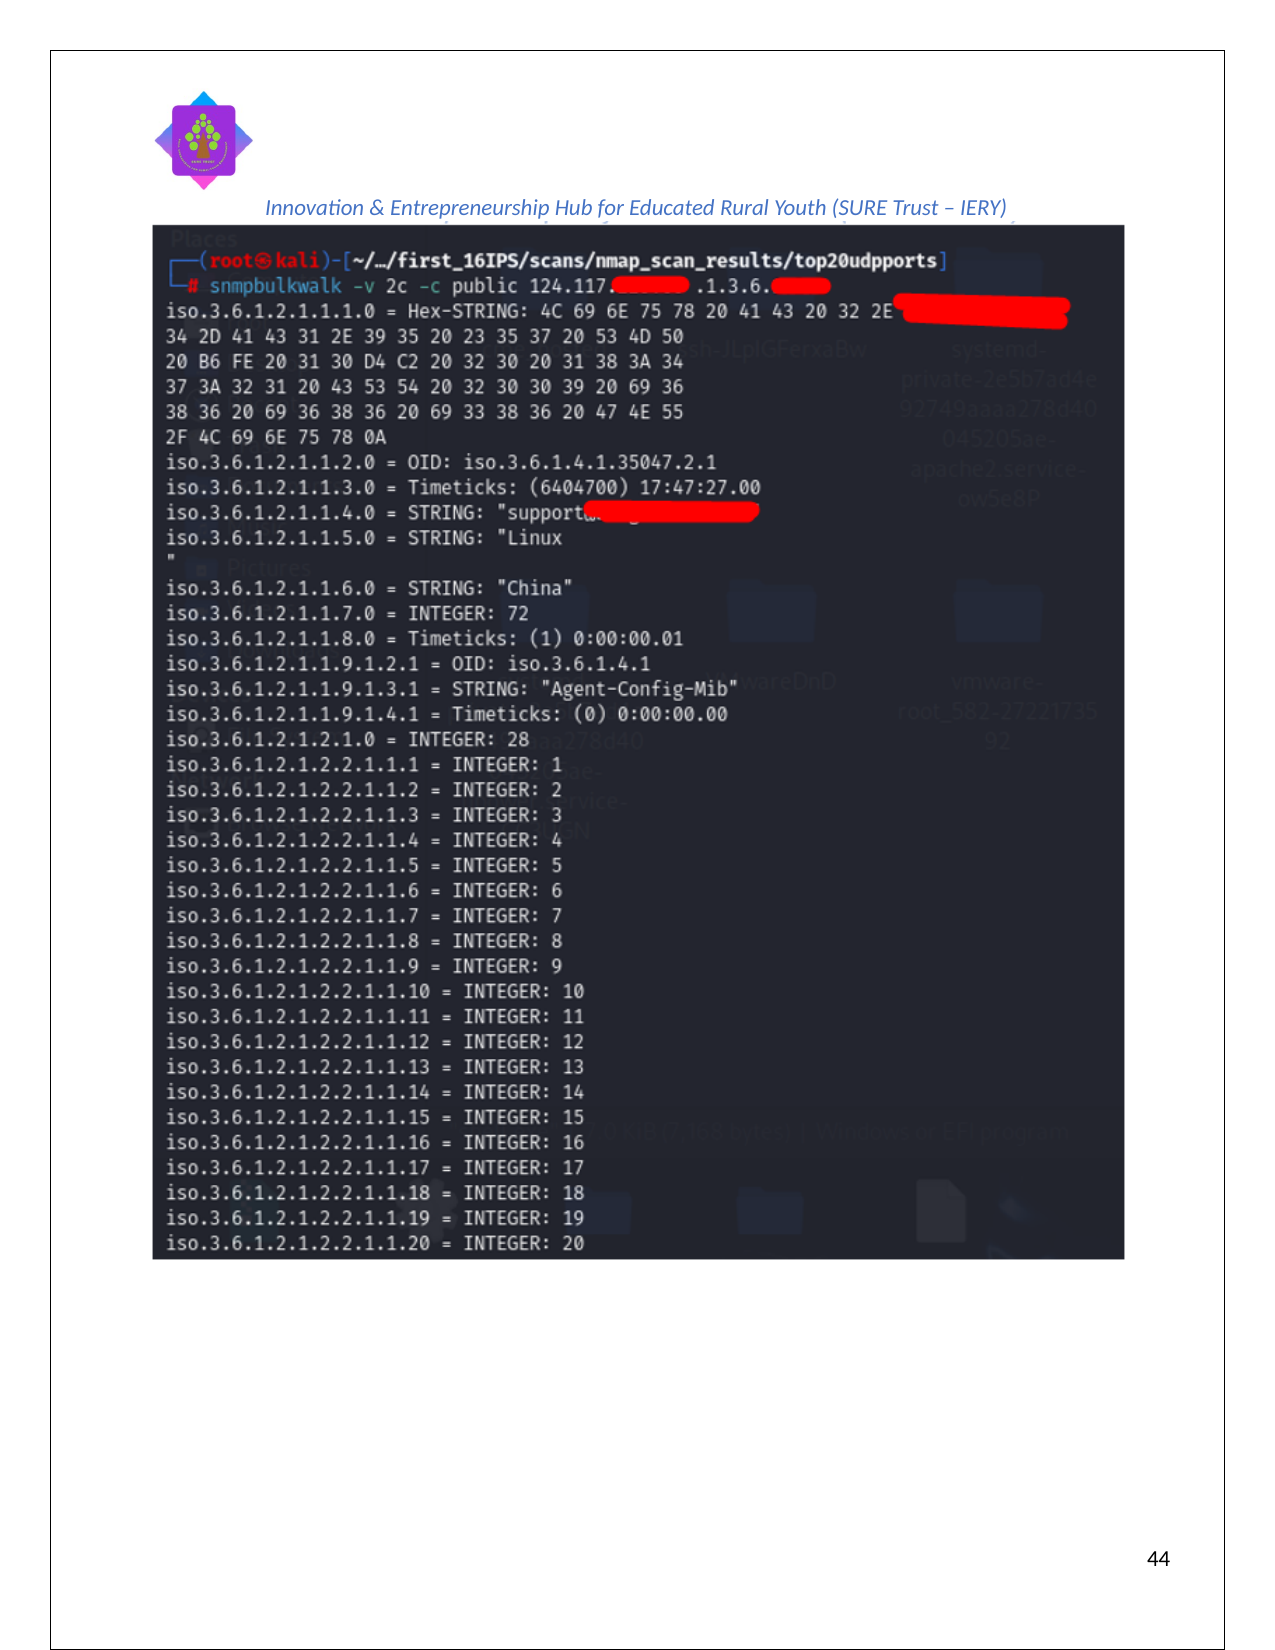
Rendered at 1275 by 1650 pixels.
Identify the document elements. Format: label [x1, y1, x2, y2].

picture [150, 88, 255, 194]
picture [150, 221, 1125, 1261]
